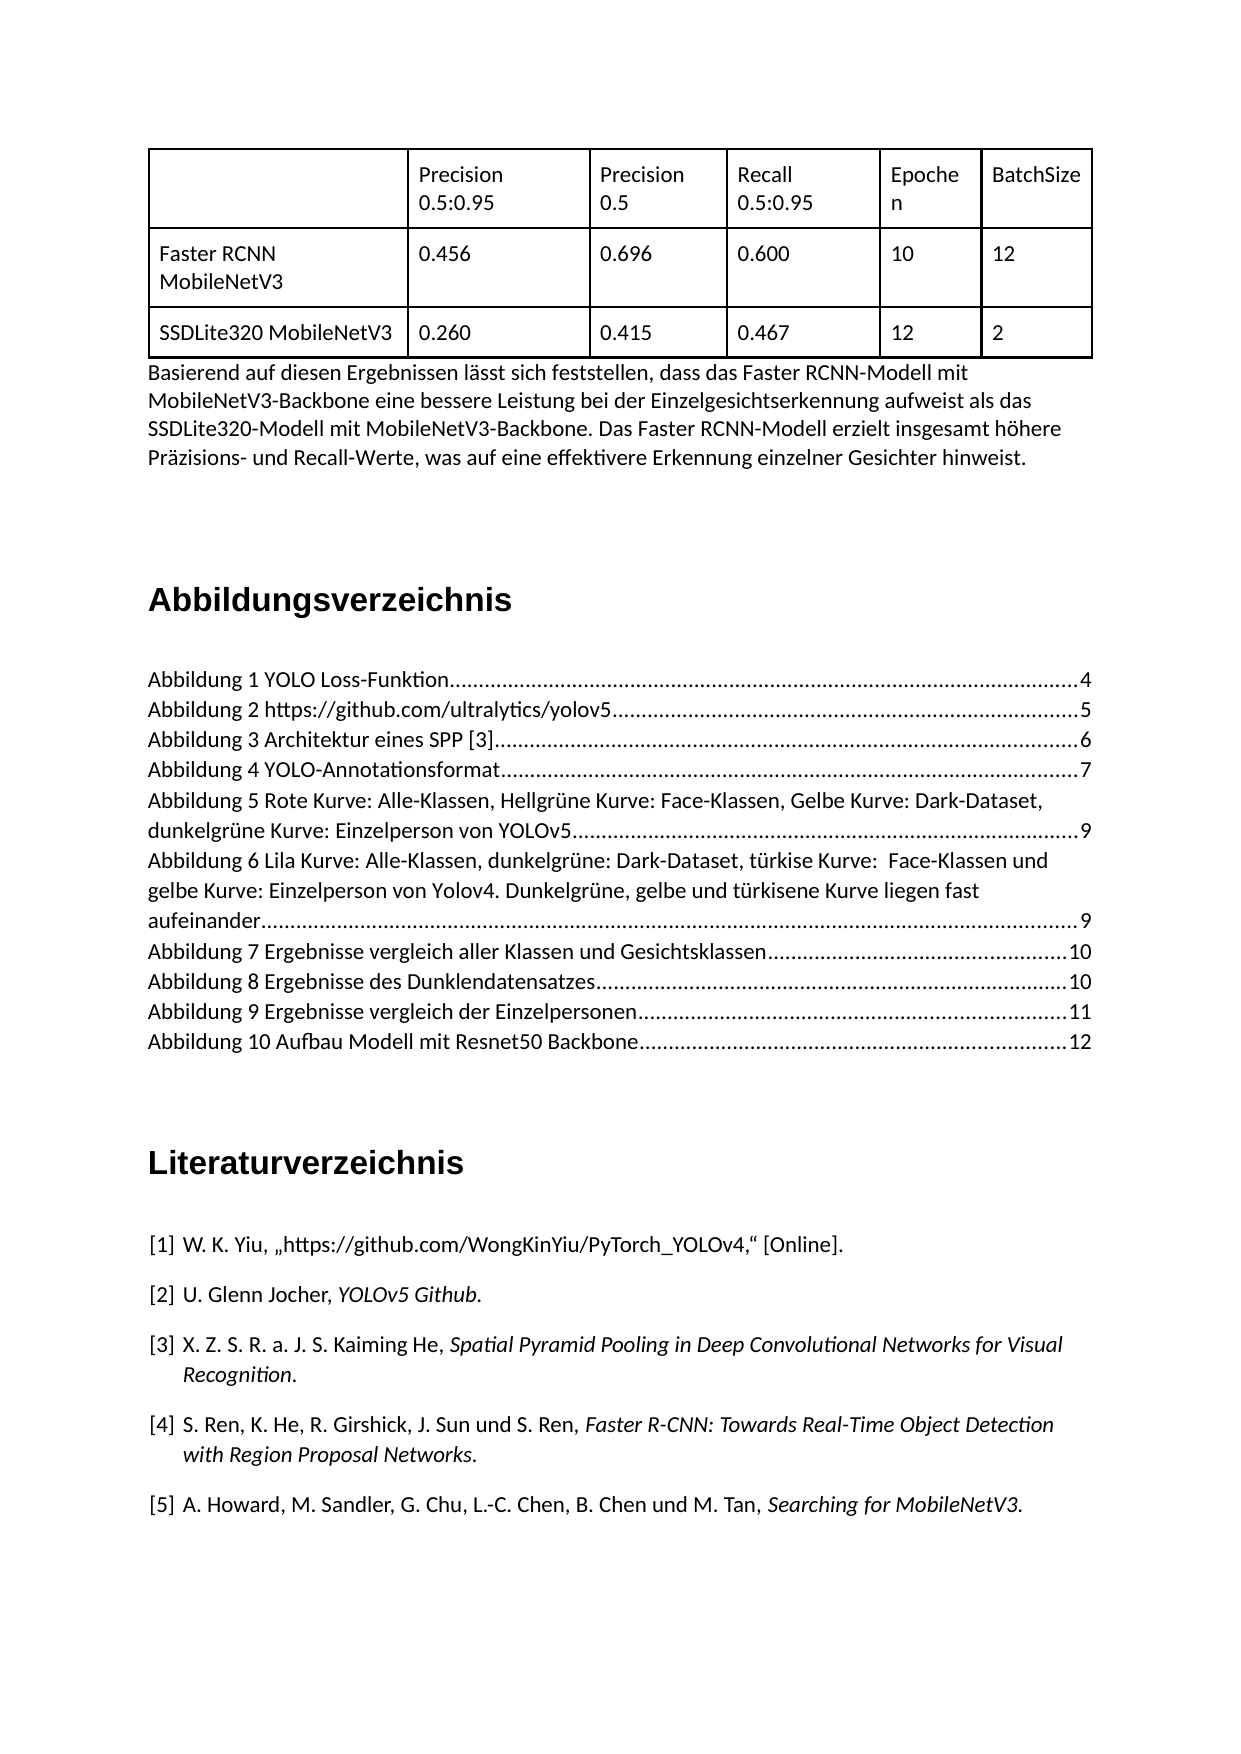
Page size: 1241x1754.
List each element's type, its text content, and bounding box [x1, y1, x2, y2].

table_header Precision 0.5:0.95 [409, 150, 589, 227]
text Abbildung 7 Ergebnisse vergleich aller Klassen und Gesichtsklassen 10 [148, 937, 1093, 965]
table_cell Faster RCNN MobileNetV3 [150, 229, 407, 306]
text Abbildung 5 Rote Kurve: Alle-Klassen, Hellgrüne Kurve: Face-Klassen, Gelbe Kurve: Dark-Dataset, dunkelgrüne Kurve: Einzelperson von YOLOv5 9 [148, 786, 1093, 844]
table_cell 0.415 [591, 308, 726, 356]
text Abbildung 4 YOLO-Annotationsformat 7 [148, 756, 1093, 784]
table_cell 0.260 [409, 308, 589, 356]
table_header Precision 0.5 [591, 150, 726, 227]
subtitle Abbildungsverzeichnis [148, 580, 1093, 618]
text Abbildung 3 Architektur eines SPP [3] 6 [148, 725, 1093, 753]
table_header Epochen [881, 150, 980, 227]
table_cell 0.467 [728, 308, 879, 356]
table_cell 12 [983, 229, 1091, 306]
table_cell 10 [881, 229, 980, 306]
table_cell 2 [983, 308, 1091, 356]
text Abbildung 8 Ergebnisse des Dunklendatensatzes 10 [148, 967, 1093, 995]
table_cell 0.696 [591, 229, 726, 306]
table_header [150, 150, 407, 227]
text Abbildung 2 https://github.com/ultralytics/yolov5 5 [148, 695, 1093, 723]
table_cell 12 [881, 308, 980, 356]
table_cell 0.456 [409, 229, 589, 306]
text Abbildung 6 Lila Kurve: Alle-Klassen, dunkelgrüne: Dark-Dataset, türkise Kurve: Face-Klassen und gelbe Kurve: Einzelperson von Yolov4. Dunkelgrüne, gelbe und türkisene Kurve liegen fast aufeinander. 9 [148, 846, 1093, 935]
table_header Recall 0.5:0.95 [728, 150, 879, 227]
text Abbildung 10 Aufbau Modell mit Resnet50 Backbone 12 [148, 1027, 1093, 1056]
table_cell 0.600 [728, 229, 879, 306]
text Abbildung 9 Ergebnisse vergleich der Einzelpersonen 11 [148, 997, 1093, 1025]
table_cell SSDLite320 MobileNetV3 [150, 308, 407, 356]
text Basierend auf diesen Ergebnissen lässt sich feststellen, dass das Faster RCNN-Modell mit MobileNetV3-Backbone eine bessere Leistung bei der Einzelgesichtserkennung aufweist als das SSDLite320-Modell mit MobileNetV3-Backbone. Das Faster RCNN-Modell erzielt insgesamt höhere Präzisions- und Recall-Werte, was auf eine effektivere Erkennung einzelner Gesichter hinweist. [148, 359, 1093, 471]
text Abbildung 1 YOLO Loss-Funktion 4 [148, 665, 1093, 693]
table_header BatchSize [983, 150, 1091, 227]
